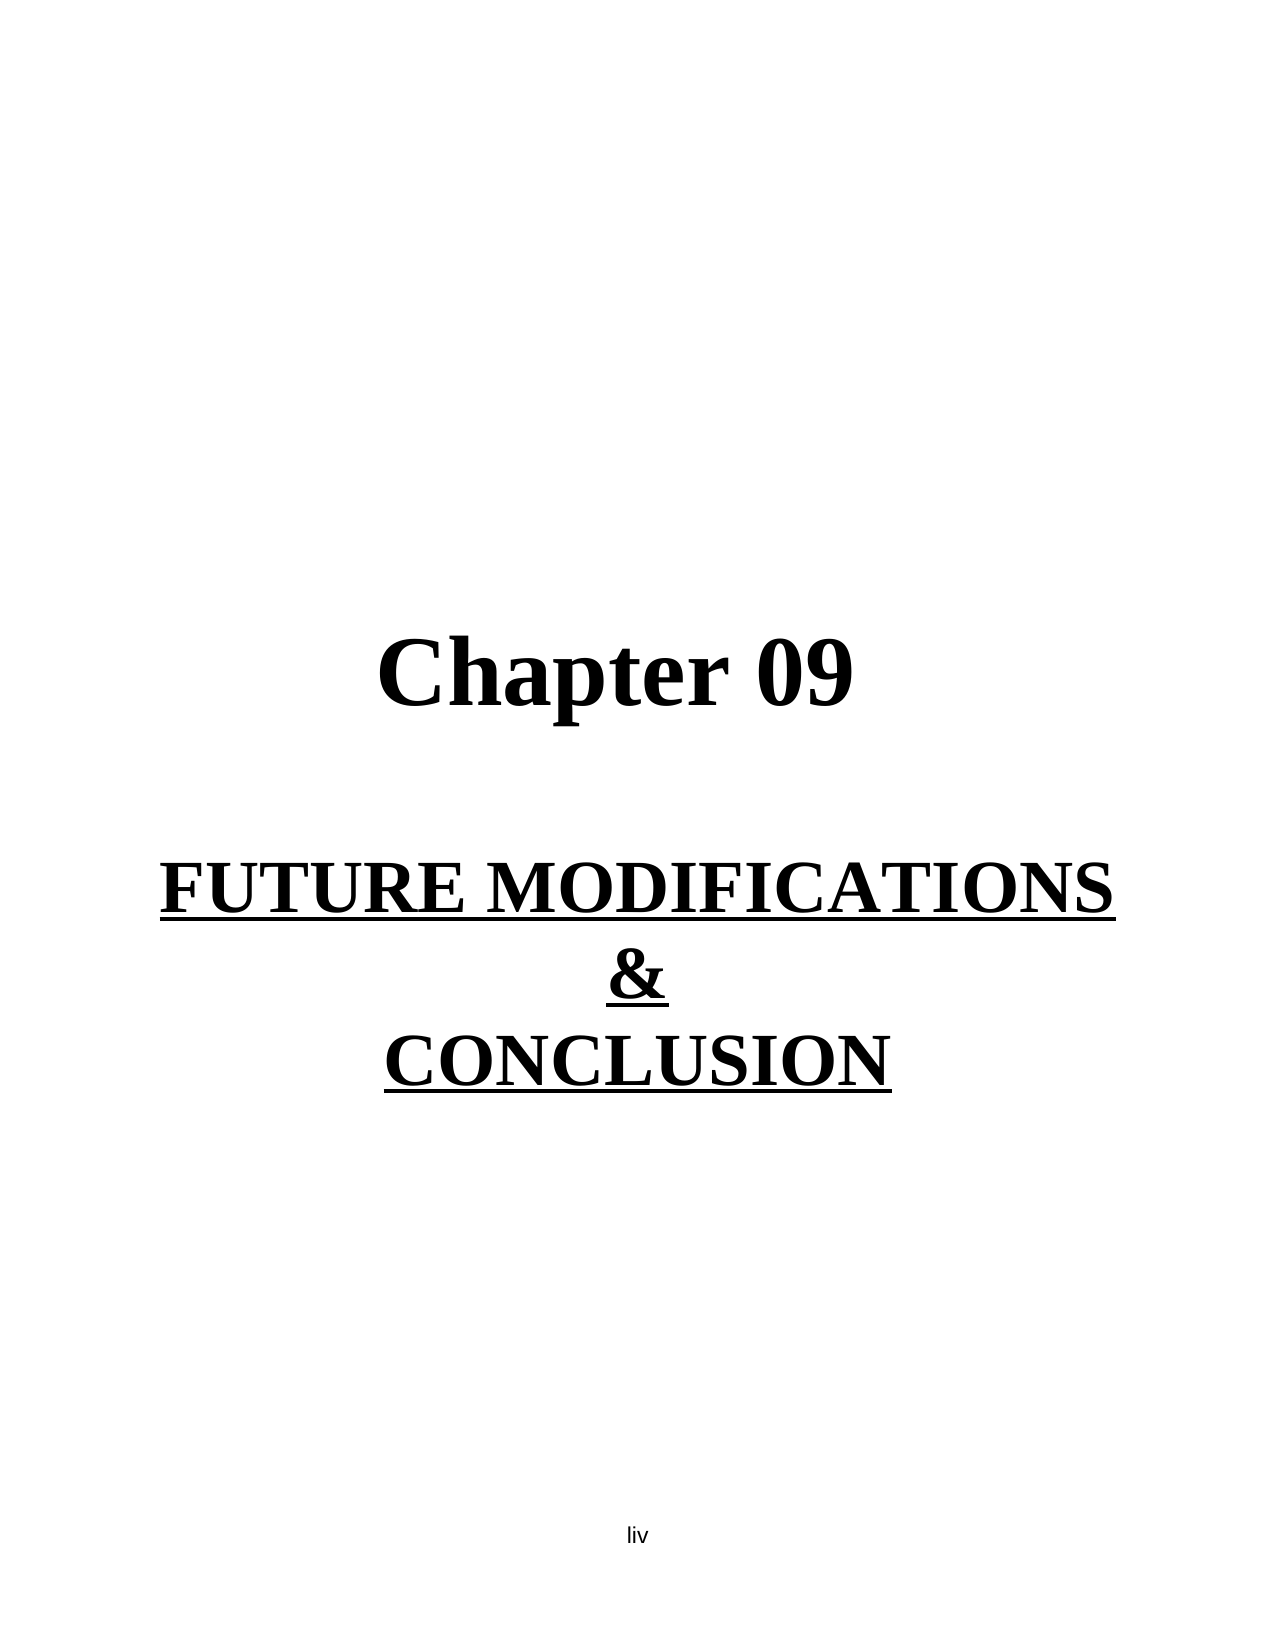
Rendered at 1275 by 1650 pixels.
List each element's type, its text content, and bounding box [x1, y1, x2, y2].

text Chapter 09 [375, 612, 1125, 727]
text FUTURE MODIFICATIONS [150, 842, 1125, 928]
text CONCLUSION [150, 1015, 1125, 1101]
text & [150, 928, 1125, 1015]
